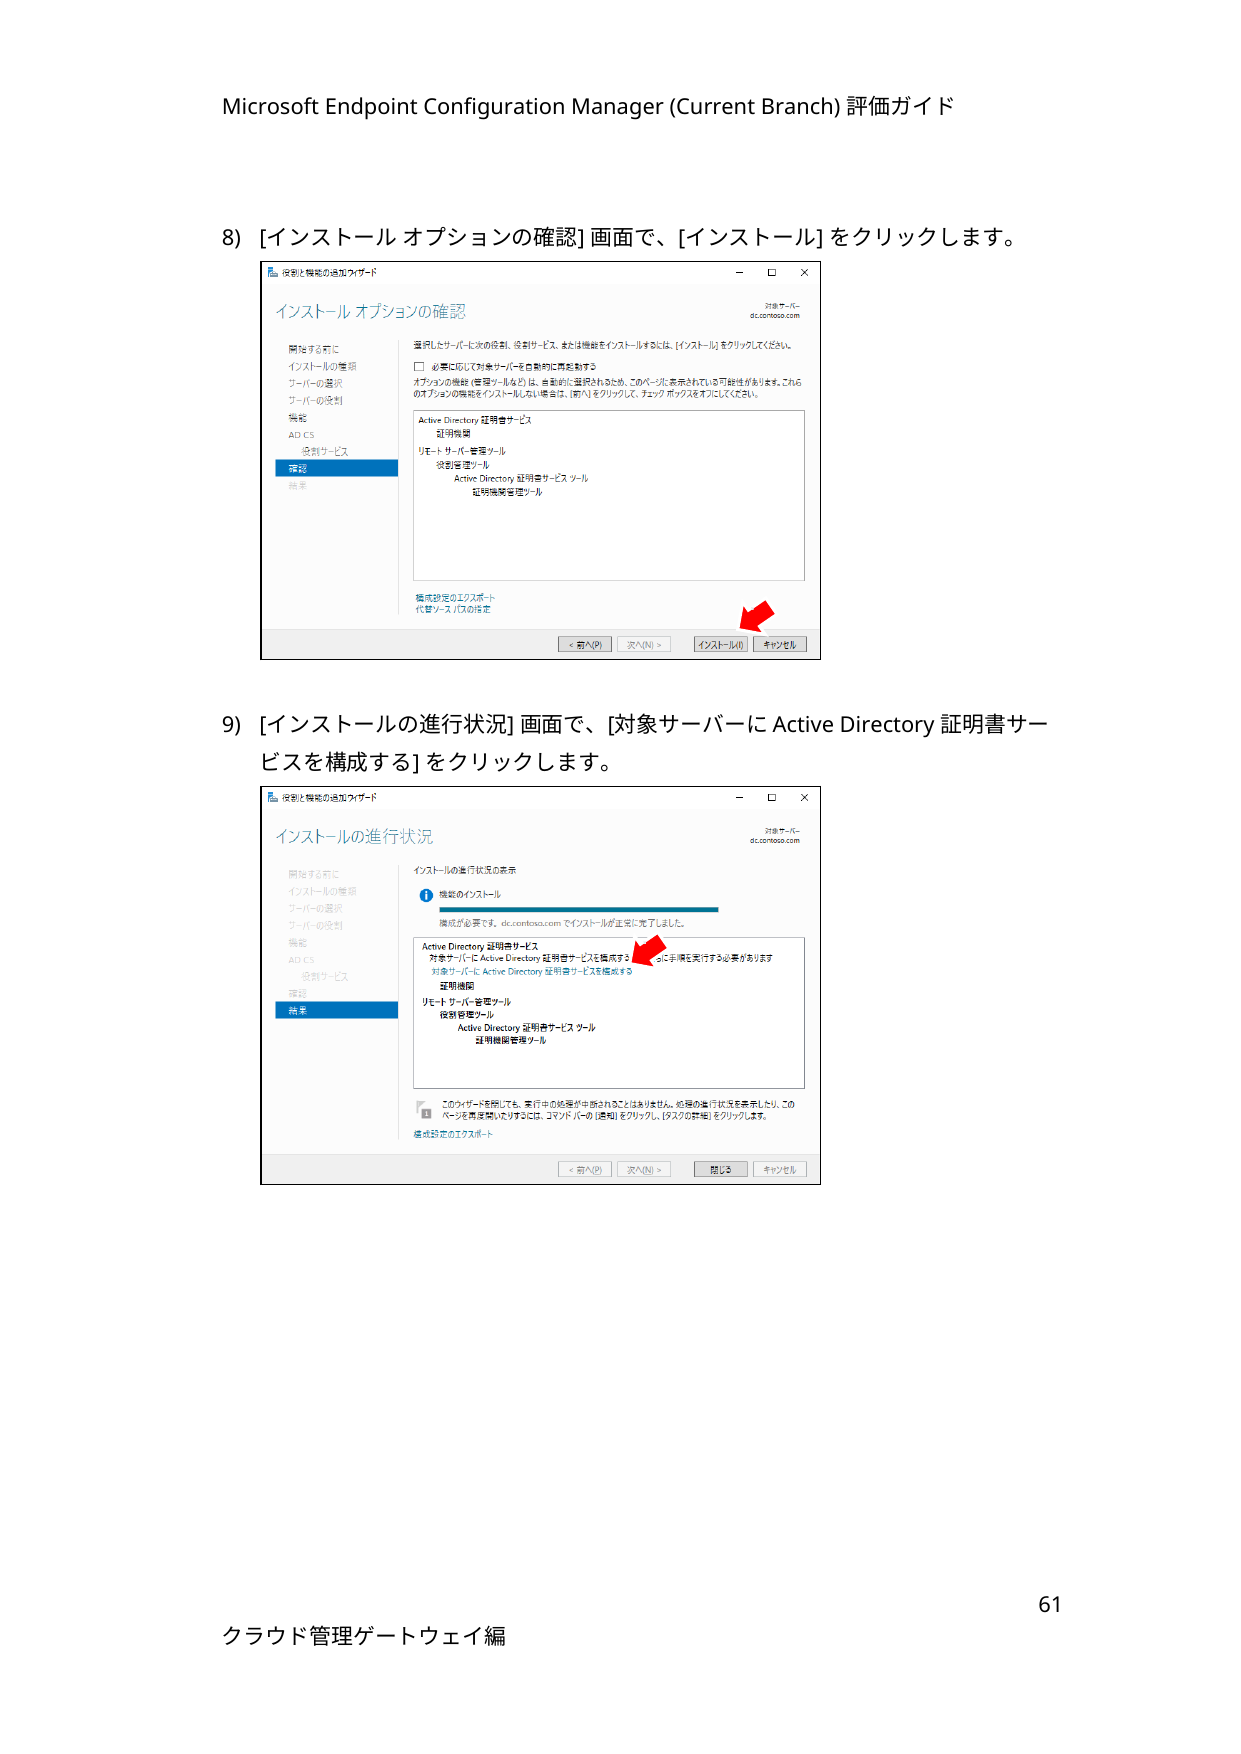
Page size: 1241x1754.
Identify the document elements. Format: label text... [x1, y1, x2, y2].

list [インストール オプションの確認] 画面で、[インストール] をクリックします。 [222, 217, 1063, 254]
picture [262, 262, 820, 659]
list [インストールの進行状況] 画面で、[対象サーバーに Active Directory 証明書サービスを構成する] をクリックします。 [222, 704, 1063, 779]
picture [262, 787, 820, 1184]
